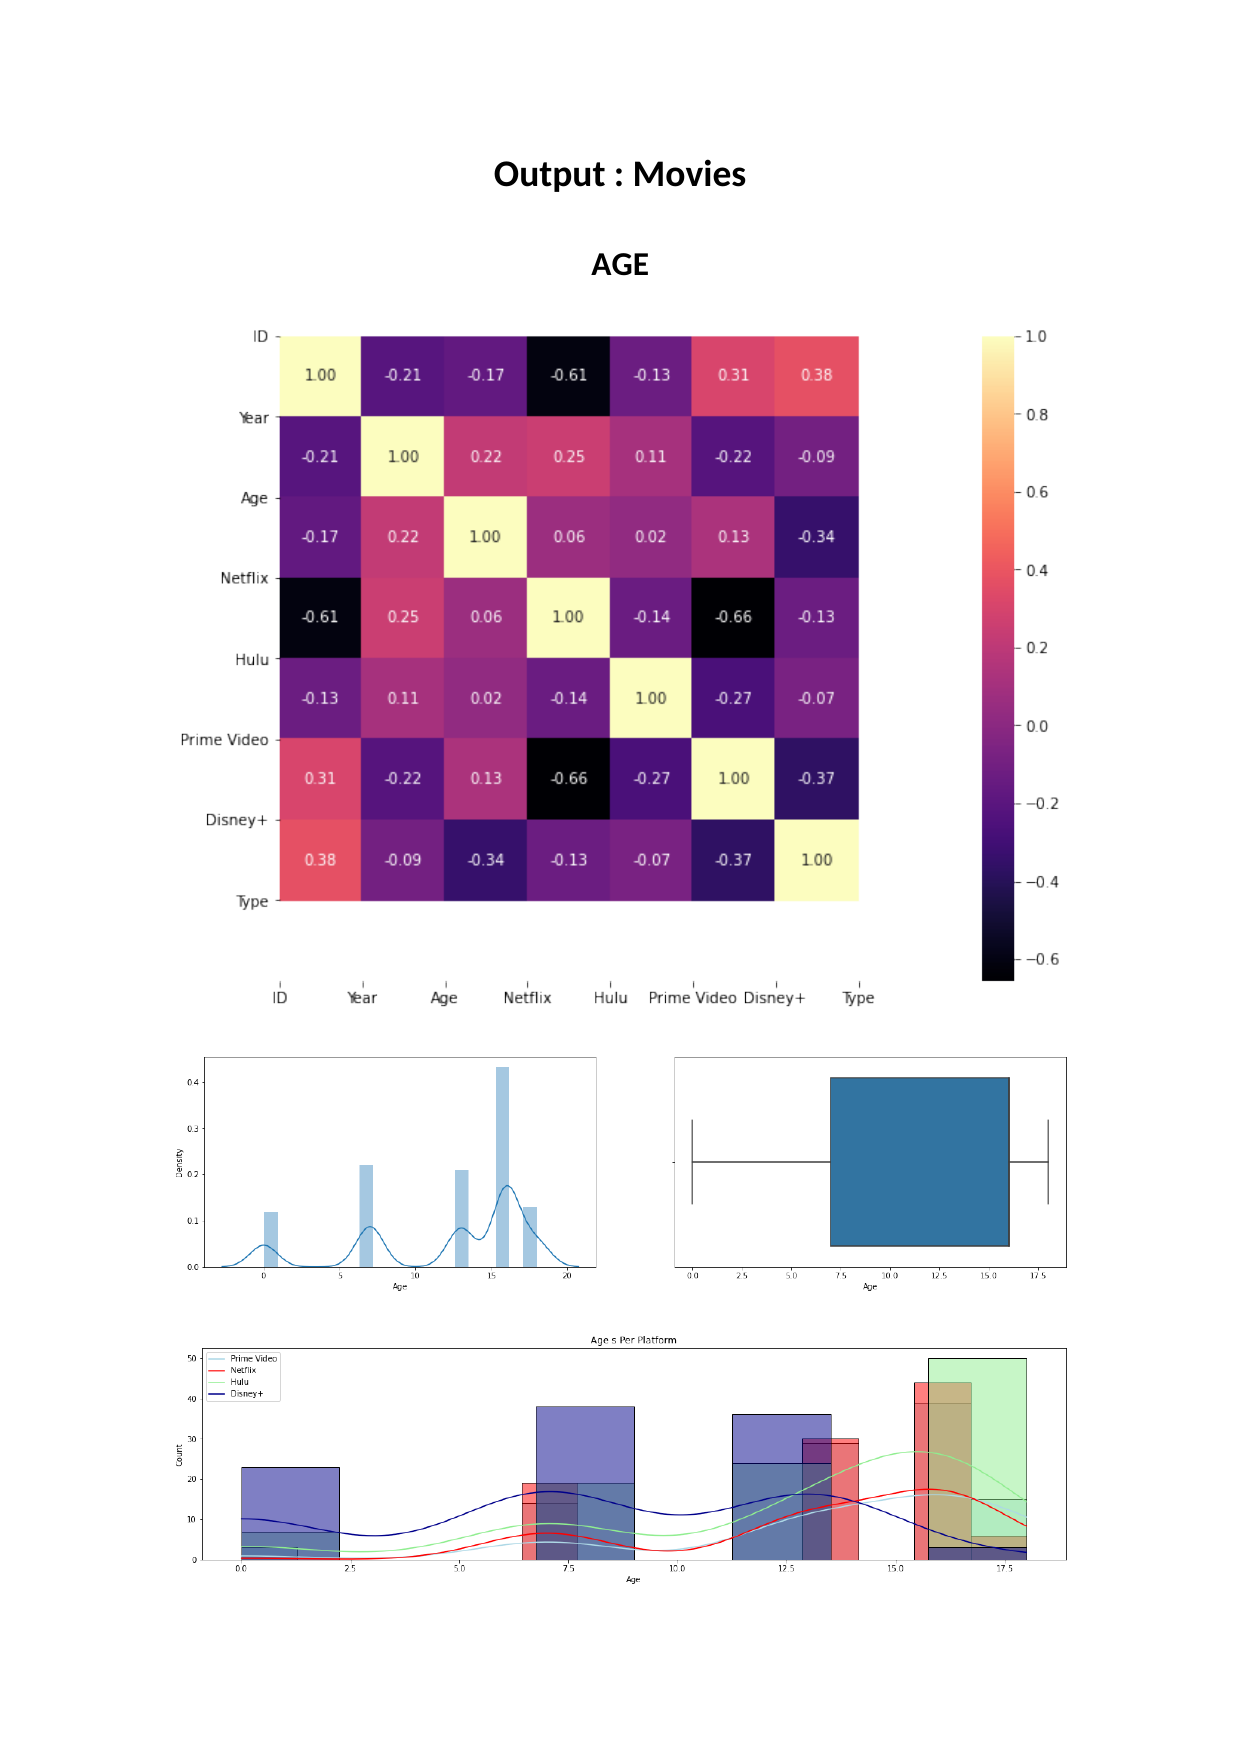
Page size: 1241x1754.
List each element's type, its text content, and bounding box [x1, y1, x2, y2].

text AGE [150, 243, 1090, 284]
picture [170, 320, 1071, 1017]
text Output : Movies [150, 150, 1090, 196]
picture [170, 1051, 1071, 1296]
picture [170, 1331, 1071, 1589]
